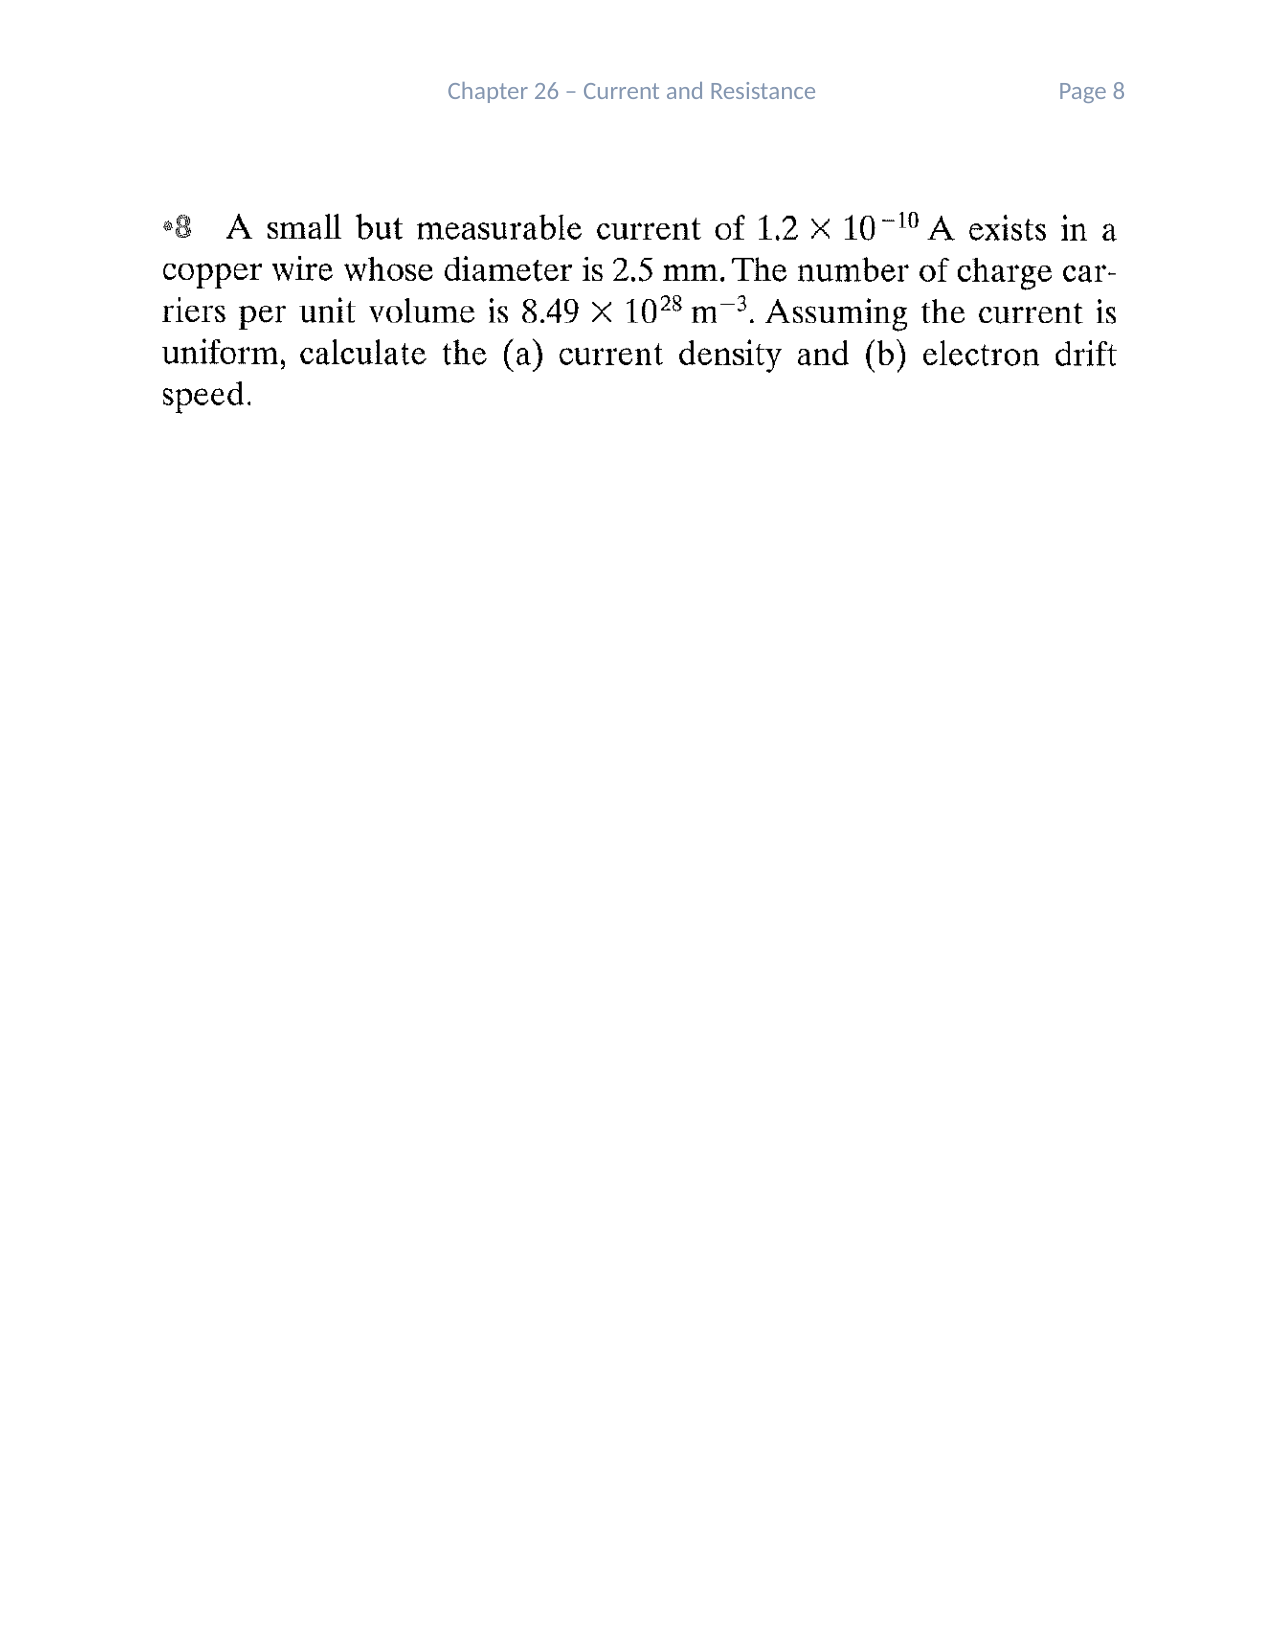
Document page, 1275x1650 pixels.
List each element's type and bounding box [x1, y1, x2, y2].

picture [150, 196, 1125, 417]
